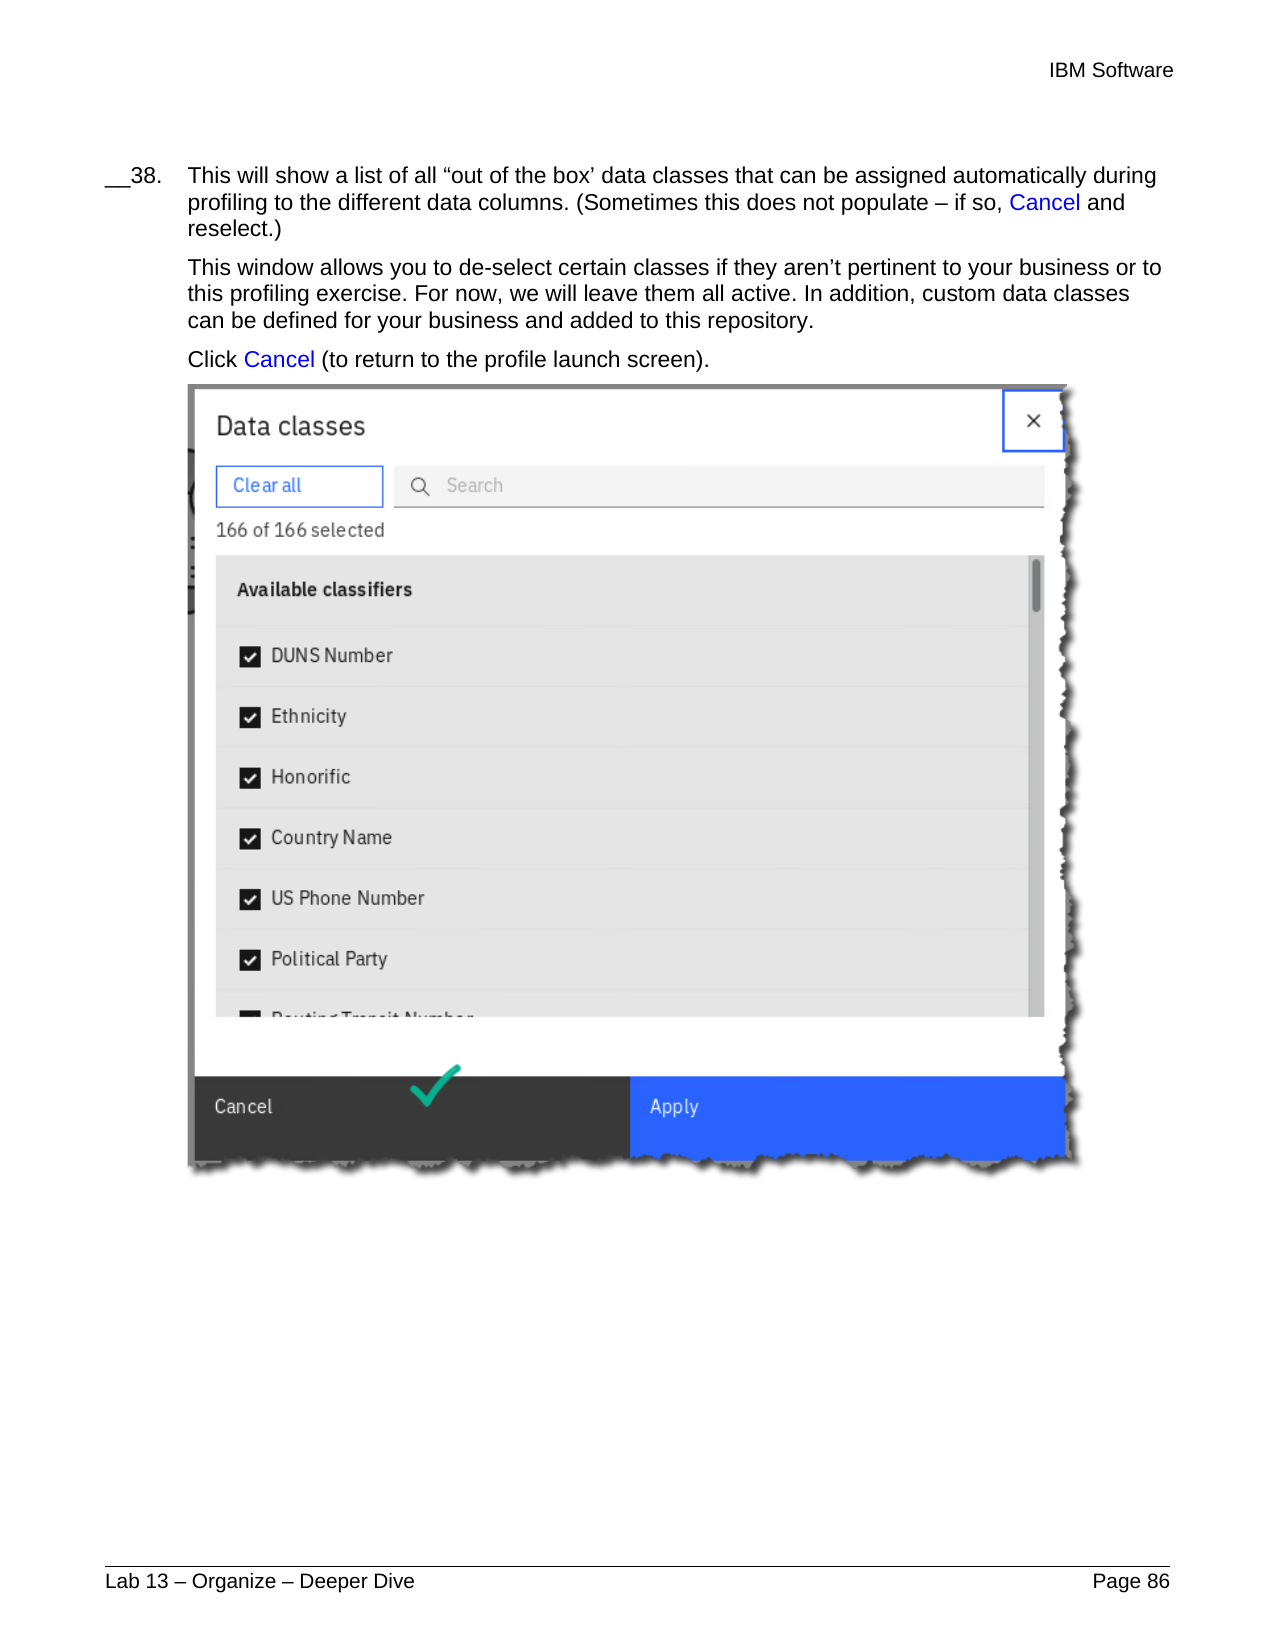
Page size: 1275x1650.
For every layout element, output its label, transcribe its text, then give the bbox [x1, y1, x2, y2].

list This will show a list of all “out of the box’ data classes that can be assigned automatically during profiling to the different data columns. (Sometimes this does not populate – if so, Cancel and reselect.) [105, 162, 1170, 242]
list This window allows you to de-select certain classes if they aren’t pertinent to your business or to this profiling exercise. For now, we will leave them all active. In addition, custom data classes can be defined for your business and added to this repository. [187, 254, 1170, 333]
picture [187, 384, 1088, 1182]
list Click Cancel (to return to the profile launch screen). [187, 346, 1170, 372]
